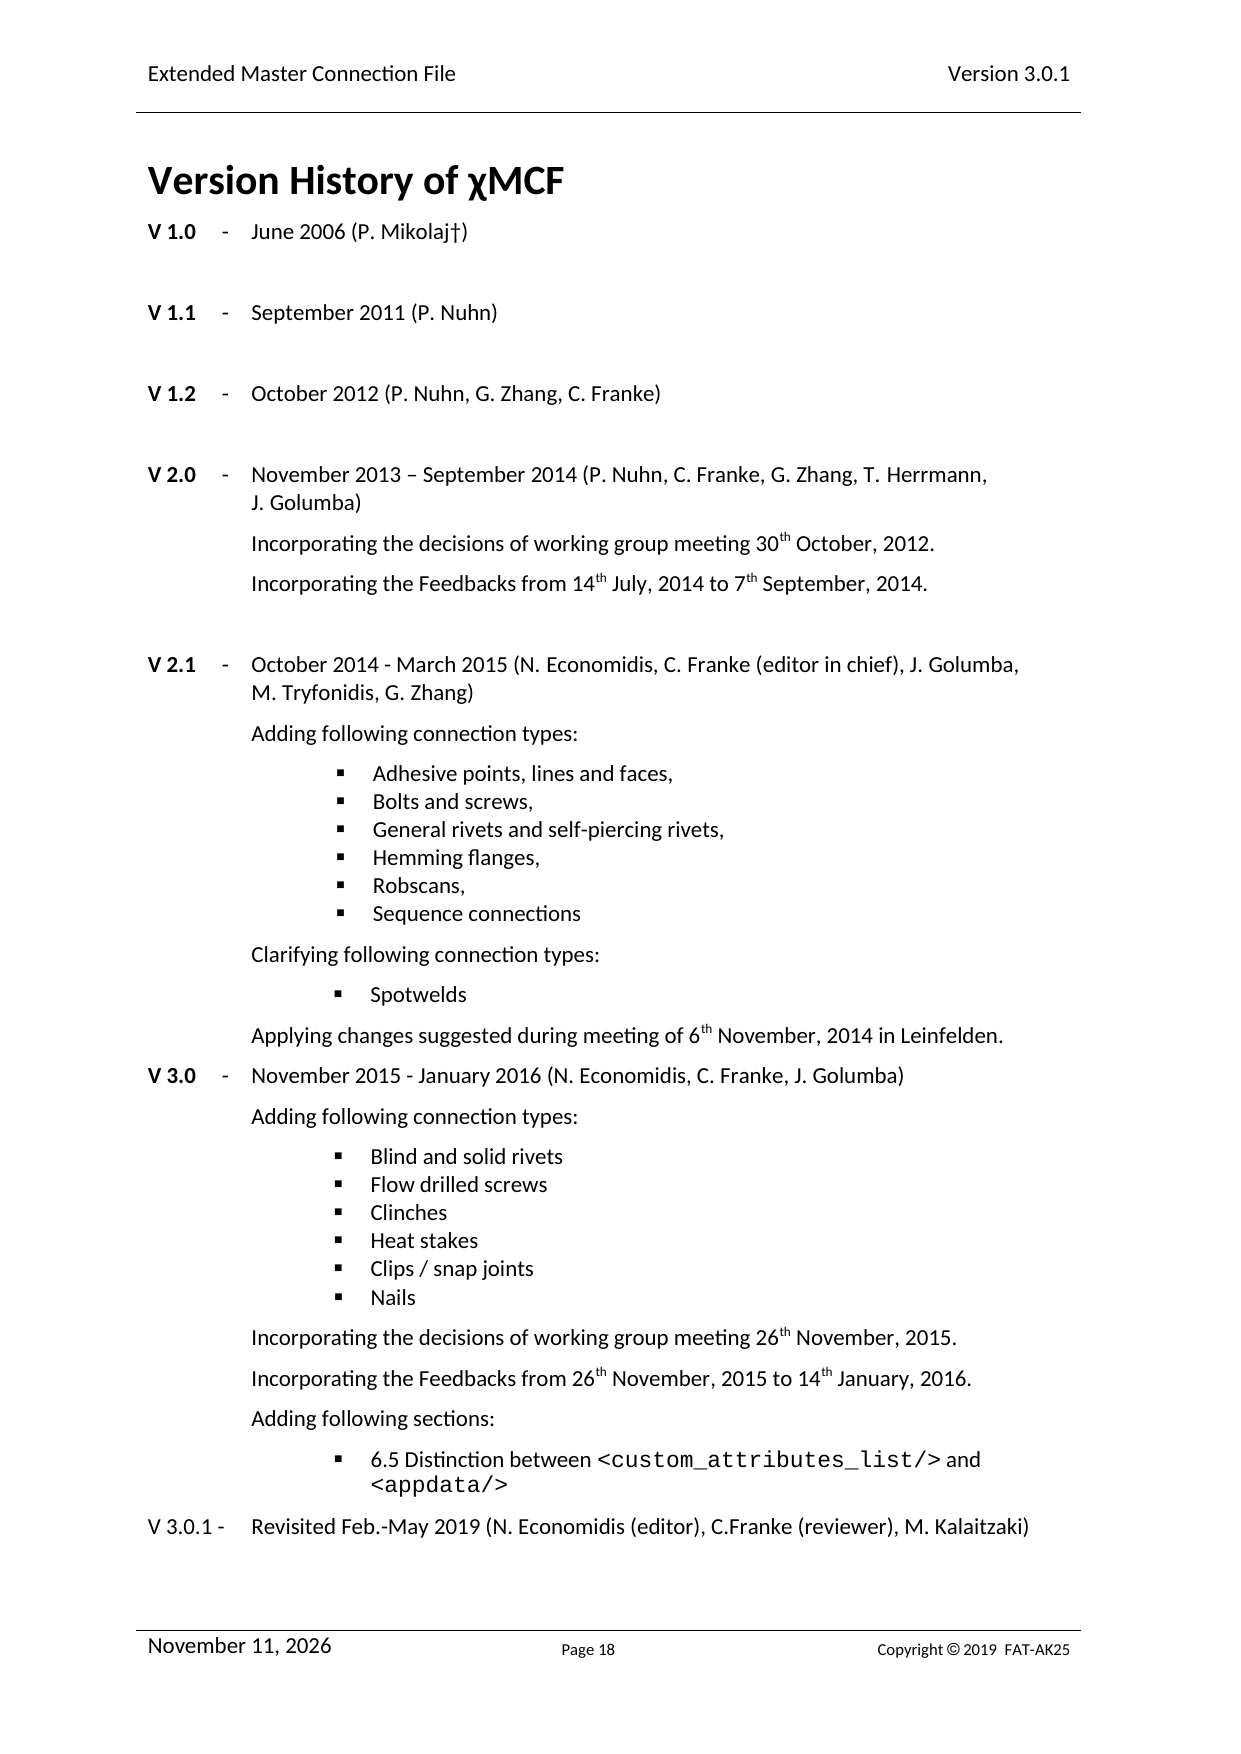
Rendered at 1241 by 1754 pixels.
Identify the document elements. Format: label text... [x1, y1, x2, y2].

text Clarifying following connection types: [148, 940, 1092, 968]
text Incorporating the Feedbacks from 26th November, 2015 to 14th January, 2016. [148, 1364, 1092, 1392]
text Adding following sections: [148, 1404, 1092, 1432]
text Incorporating the decisions of working group meeting 26th November, 2015. [148, 1323, 1092, 1351]
text V 3.0 - November 2015 - January 2016 (N. Economidis, C. Franke, J. Golumba) [148, 1061, 1092, 1089]
text Adding following connection types: [148, 719, 1092, 747]
text V 1.0 - June 2006 (P. Mikolaj†) [148, 217, 1092, 245]
list Bolts and screws, [335, 787, 1092, 815]
list Sequence connections [335, 899, 1092, 927]
text Version History of χMCF [148, 154, 1092, 204]
list Blind and solid rivets [333, 1142, 1092, 1171]
list Adhesive points, lines and faces, [335, 759, 1092, 787]
list Flow drilled screws [333, 1171, 1092, 1198]
list Robscans, [335, 871, 1092, 899]
list Spotwelds [333, 980, 1092, 1008]
list 6.5 Distinction between <custom_attributes_list/> and <appdata/> [333, 1445, 1092, 1500]
text V 1.2 - October 2012 (P. Nuhn, G. Zhang, C. Franke) [148, 379, 1092, 407]
text Incorporating the Feedbacks from 14th July, 2014 to 7th September, 2014. [148, 569, 1092, 597]
list Clips / snap joints [333, 1254, 1092, 1283]
text Applying changes suggested during meeting of 6th November, 2014 in Leinfelden. [148, 1021, 1092, 1049]
text V 1.1 - September 2011 (P. Nuhn) [148, 298, 1092, 326]
text Revisited 2019 [148, 1512, 1092, 1540]
text Adding following connection types: [148, 1102, 1092, 1130]
text Incorporating the decisions of working group meeting 30th October, 2012. [148, 529, 1092, 557]
list General rivets and self-piercing rivets, [335, 815, 1092, 843]
text V 2.0 - November 2013 – September 2014 (P. Nuhn, C. Franke, G. Zhang, T. Herrmann, J. Golumba) [148, 460, 1092, 516]
text V 2.1 - October 2014 - March 2015 (N. Economidis, C. Franke (editor in chief), J. Golumba, M. Tryfonidis, G. Zhang) [148, 650, 1092, 706]
list Hemming flanges, [335, 843, 1092, 871]
list Nails [333, 1283, 1092, 1311]
list Clinches [333, 1198, 1092, 1227]
list Heat stakes [333, 1227, 1092, 1254]
